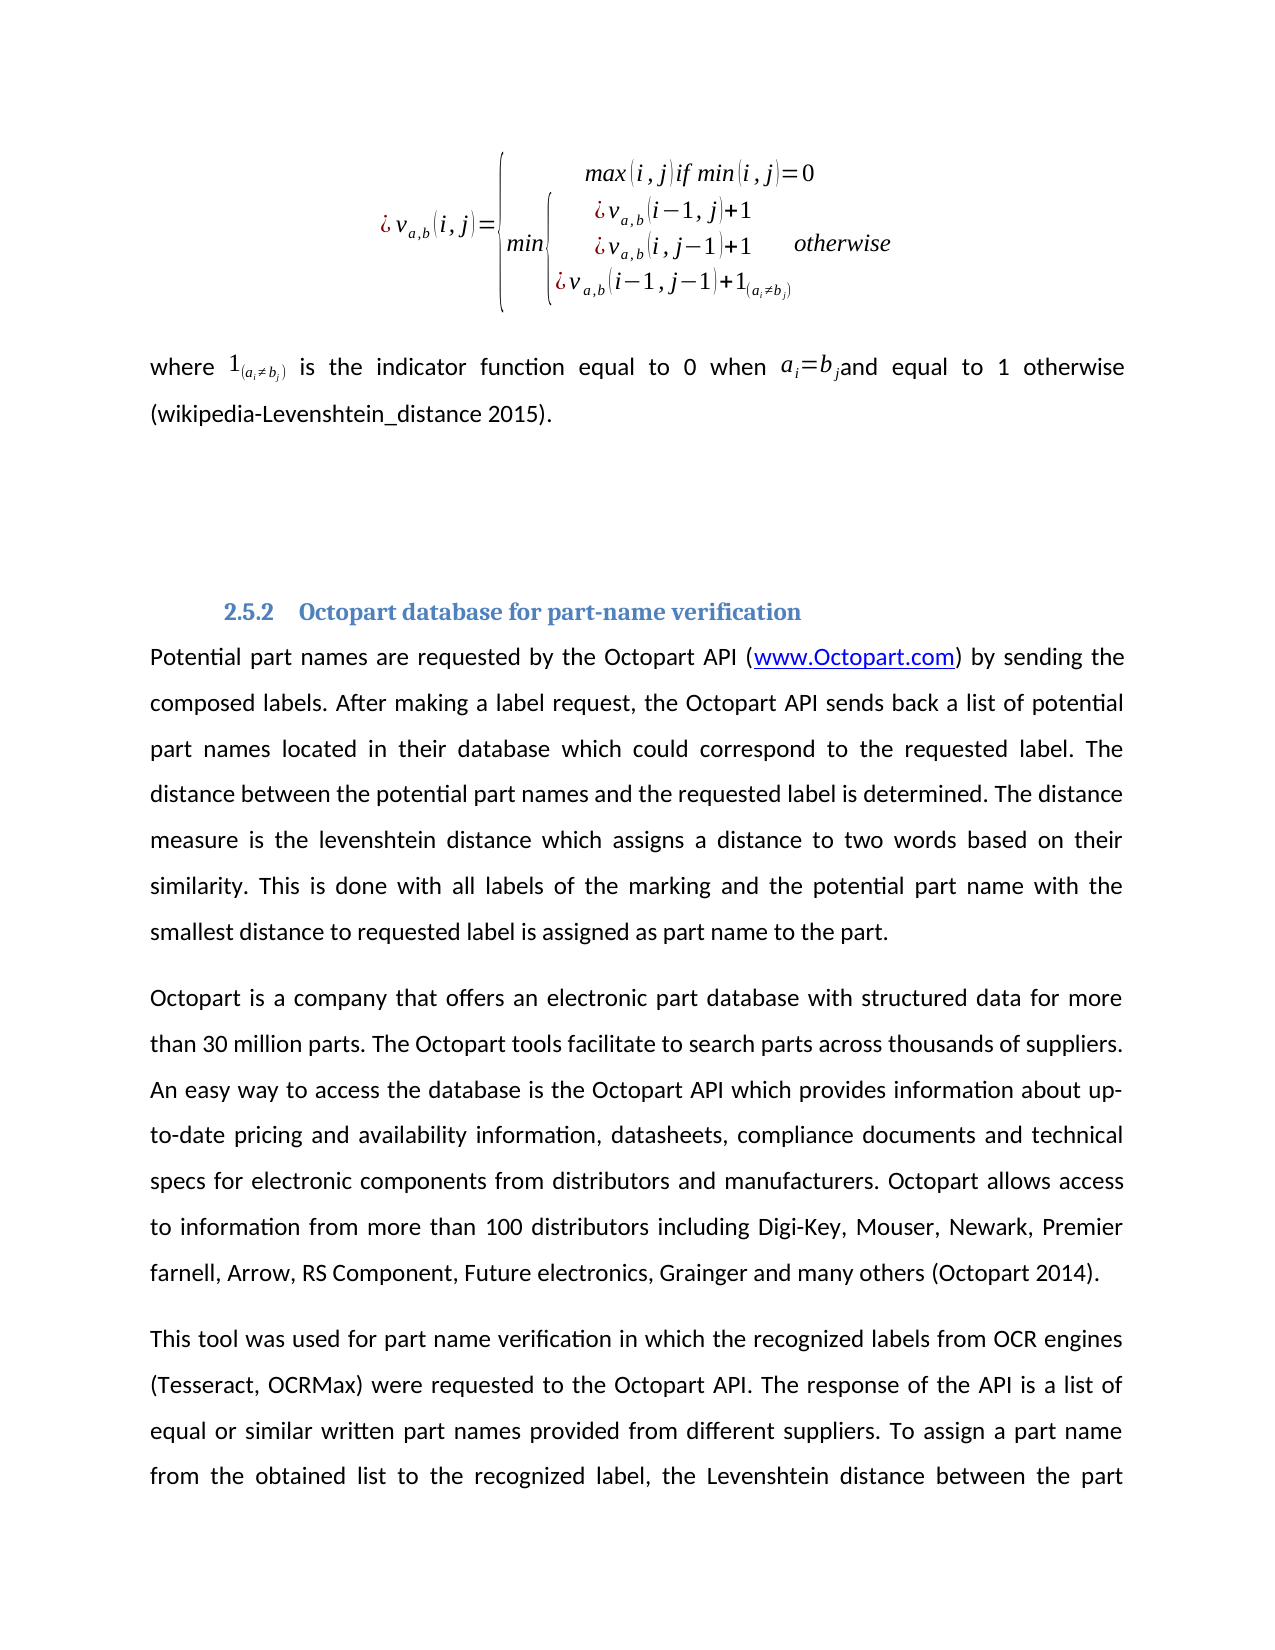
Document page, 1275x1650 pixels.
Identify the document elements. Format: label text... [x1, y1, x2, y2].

text where is the indicator function equal to 0 when and equal to 1 otherwise . [150, 349, 1125, 429]
text Octopart is a company that offers an electronic part database with structured data for more than 30 million parts. The Octopart tools facilitate to search parts across thousands of suppliers. An easy way to access the database is the Octopart API which provides information about up-to-date pricing and availability information, datasheets, compliance documents and technical specs for electronic components from distributors and manufacturers. Octopart allows access to information from more than 100 distributors including Digi-Key, Mouser, Newark, Premier farnell, Arrow, RS Component, Future electronics, Grainger and many others . [150, 982, 1125, 1287]
text Potential part names are requested by the Octopart API (www.Octopart.com) by sending the composed labels. After making a label request, the Octopart API sends back a list of potential part names located in their database which could correspond to the requested label. The distance between the potential part names and the requested label is determined. The distance measure is the levenshtein distance which assigns a distance to two words based on their similarity. This is done with all labels of the marking and the potential part name with the smallest distance to requested label is assigned as part name to the part. [150, 641, 1125, 946]
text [150, 1323, 1125, 1491]
subtitle Octopart database for part-name verification [224, 598, 1125, 627]
